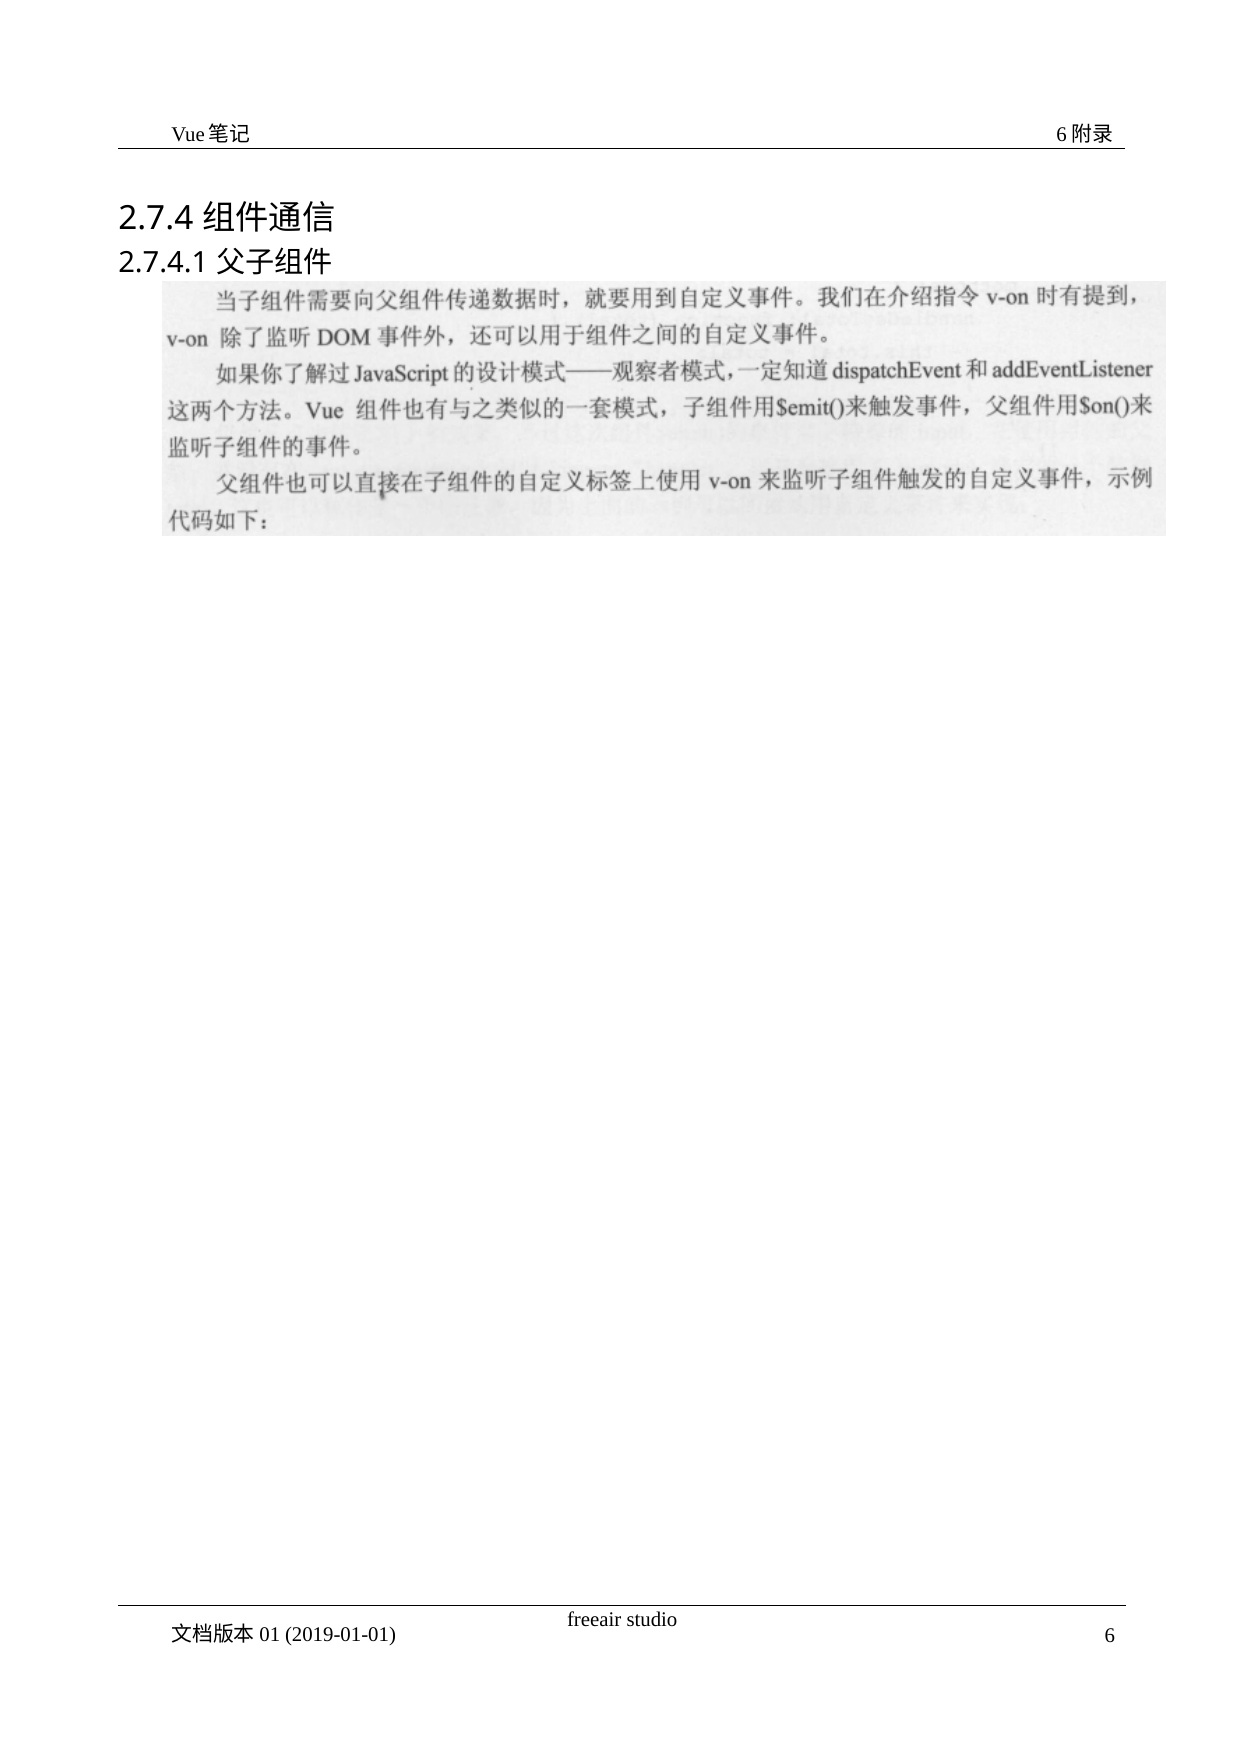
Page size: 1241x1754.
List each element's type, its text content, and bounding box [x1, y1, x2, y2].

subtitle 父子组件 [118, 239, 1122, 281]
picture [161, 281, 1166, 536]
subtitle 组件通信 [118, 190, 1122, 239]
